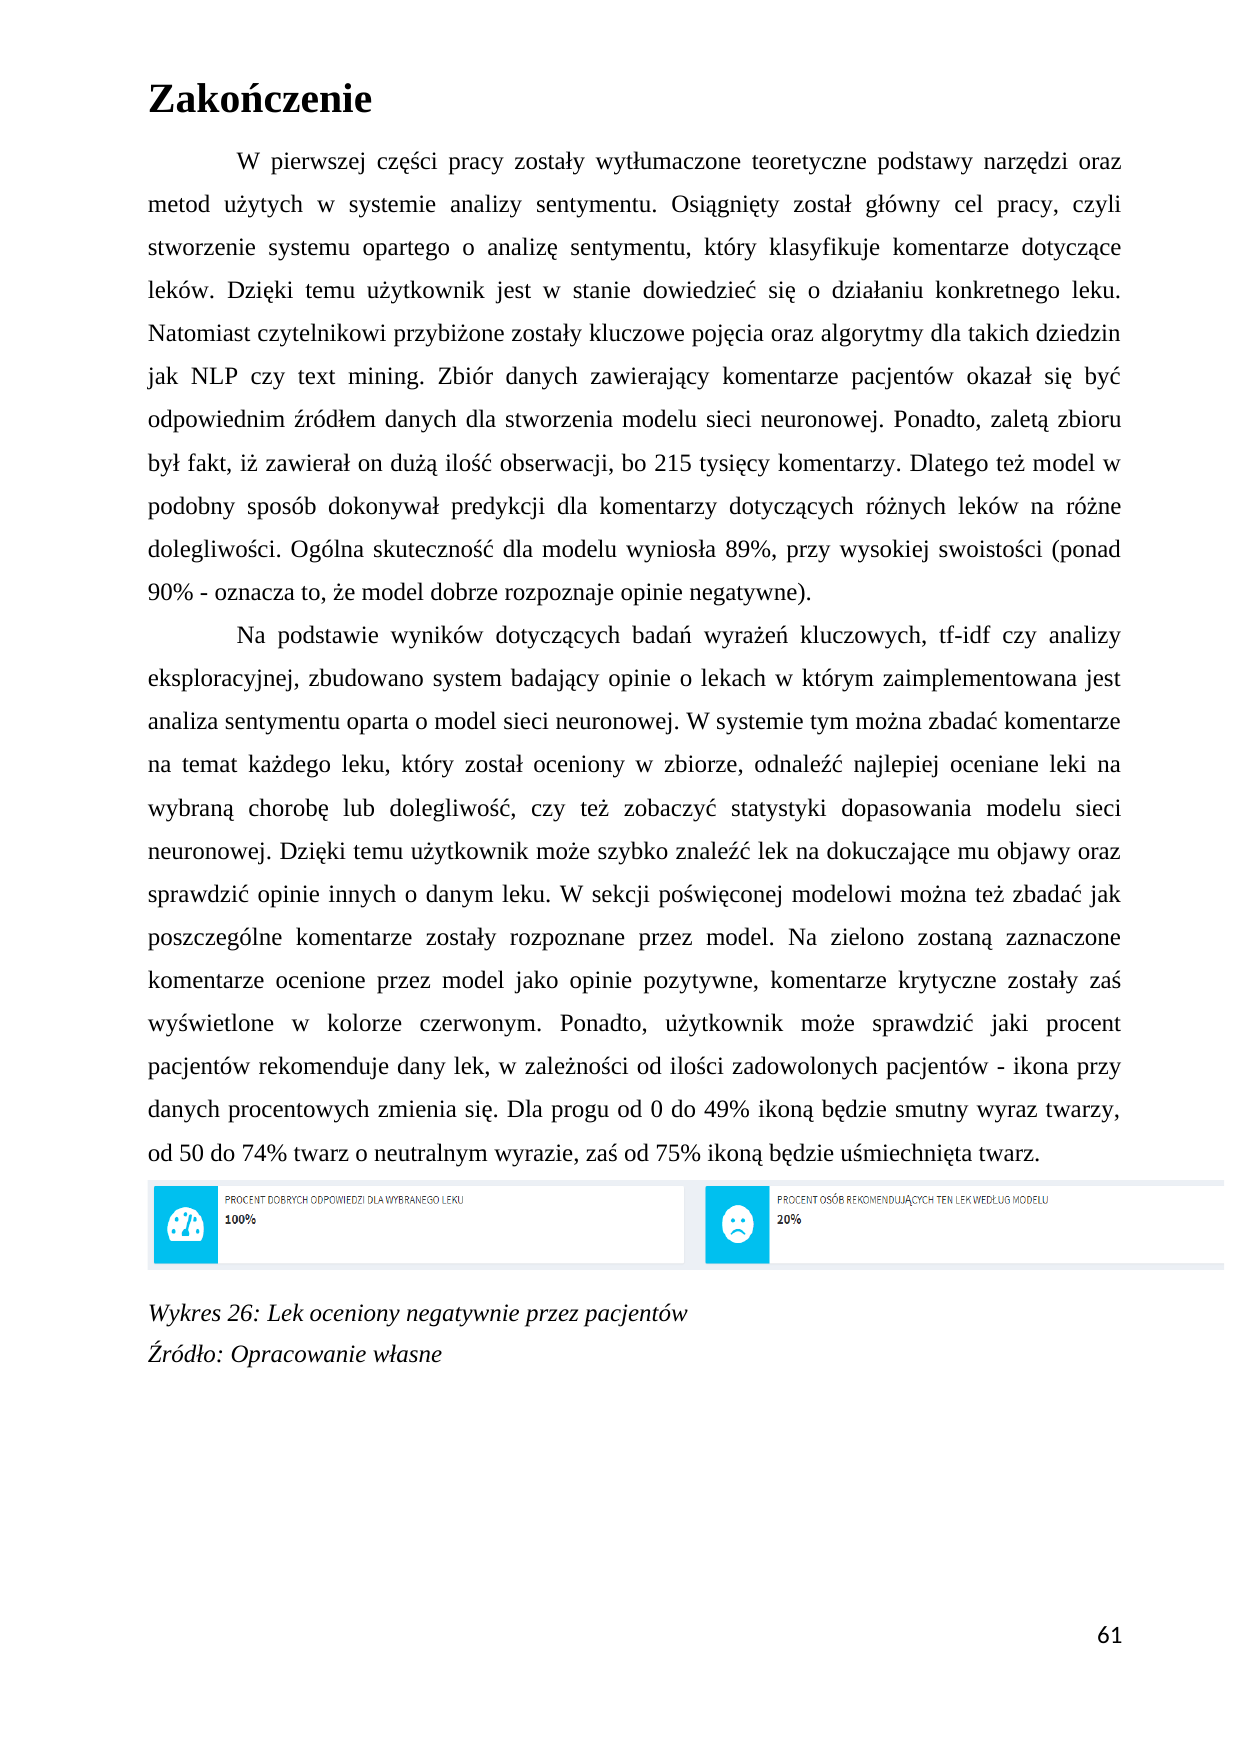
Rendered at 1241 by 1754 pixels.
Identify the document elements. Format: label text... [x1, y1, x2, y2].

picture [147, 1180, 1225, 1270]
text W pierwszej części pracy zostały wytłumaczone teoretyczne podstawy narzędzi oraz metod użytych w systemie analizy sentymentu. Osiągnięty został główny cel pracy, czyli stworzenie systemu opartego o analizę sentymentu, który klasyfikuje komentarze dotyczące leków. Dzięki temu użytkownik jest w stanie dowiedzieć się o działaniu konkretnego leku. Natomiast czytelnikowi przybiżone zostały kluczowe pojęcia oraz algorytmy dla takich dziedzin jak NLP czy text mining. Zbiór danych zawierający komentarze pacjentów okazał się być odpowiednim źródłem danych dla stworzenia modelu sieci neuronowej. Ponadto, zaletą zbioru był fakt, iż zawierał on dużą ilość obserwacji, bo 215 tysięcy komentarzy. Dlatego też model w podobny sposób dokonywał predykcji dla komentarzy dotyczących różnych leków na różne dolegliwości. Ogólna skuteczność dla modelu wyniosła 89%, przy wysokiej swoistości (ponad 90% - oznacza to, że model dobrze rozpoznaje opinie negatywne). [148, 146, 1122, 606]
text Zakończenie [148, 74, 1122, 122]
text Na podstawie wyników dotyczących badań wyrażeń kluczowych, tf-idf czy analizy eksploracyjnej, zbudowano system badający opinie o lekach w którym zaimplementowana jest analiza sentymentu oparta o model sieci neuronowej. W systemie tym można zbadać komentarze na temat każdego leku, który został oceniony w zbiorze, odnaleźć najlepiej oceniane leki na wybraną chorobę lub dolegliwość, czy też zobaczyć statystyki dopasowania modelu sieci neuronowej. Dzięki temu użytkownik może szybko znaleźć lek na dokuczające mu objawy oraz sprawdzić opinie innych o danym leku. W sekcji poświęconej modelowi można też zbadać jak poszczególne komentarze zostały rozpoznane przez model. Na zielono zostaną zaznaczone komentarze ocenione przez model jako opinie pozytywne, komentarze krytyczne zostały zaś wyświetlone w kolorze czerwonym. Ponadto, użytkownik może sprawdzić jaki procent pacjentów rekomenduje dany lek, w zależności od ilości zadowolonych pacjentów - ikona przy danych procentowych zmienia się. Dla progu od 0 do 49% ikoną będzie smutny wyraz twarzy, od 50 do 74% twarz o neutralnym wyrazie, zaś od 75% ikoną będzie uśmiechnięta twarz. [148, 620, 1122, 1166]
text Źródło: Opracowanie własne [148, 1339, 1122, 1368]
text Wykres 26: Lek oceniony negatywnie przez pacjentów [148, 1298, 1122, 1326]
